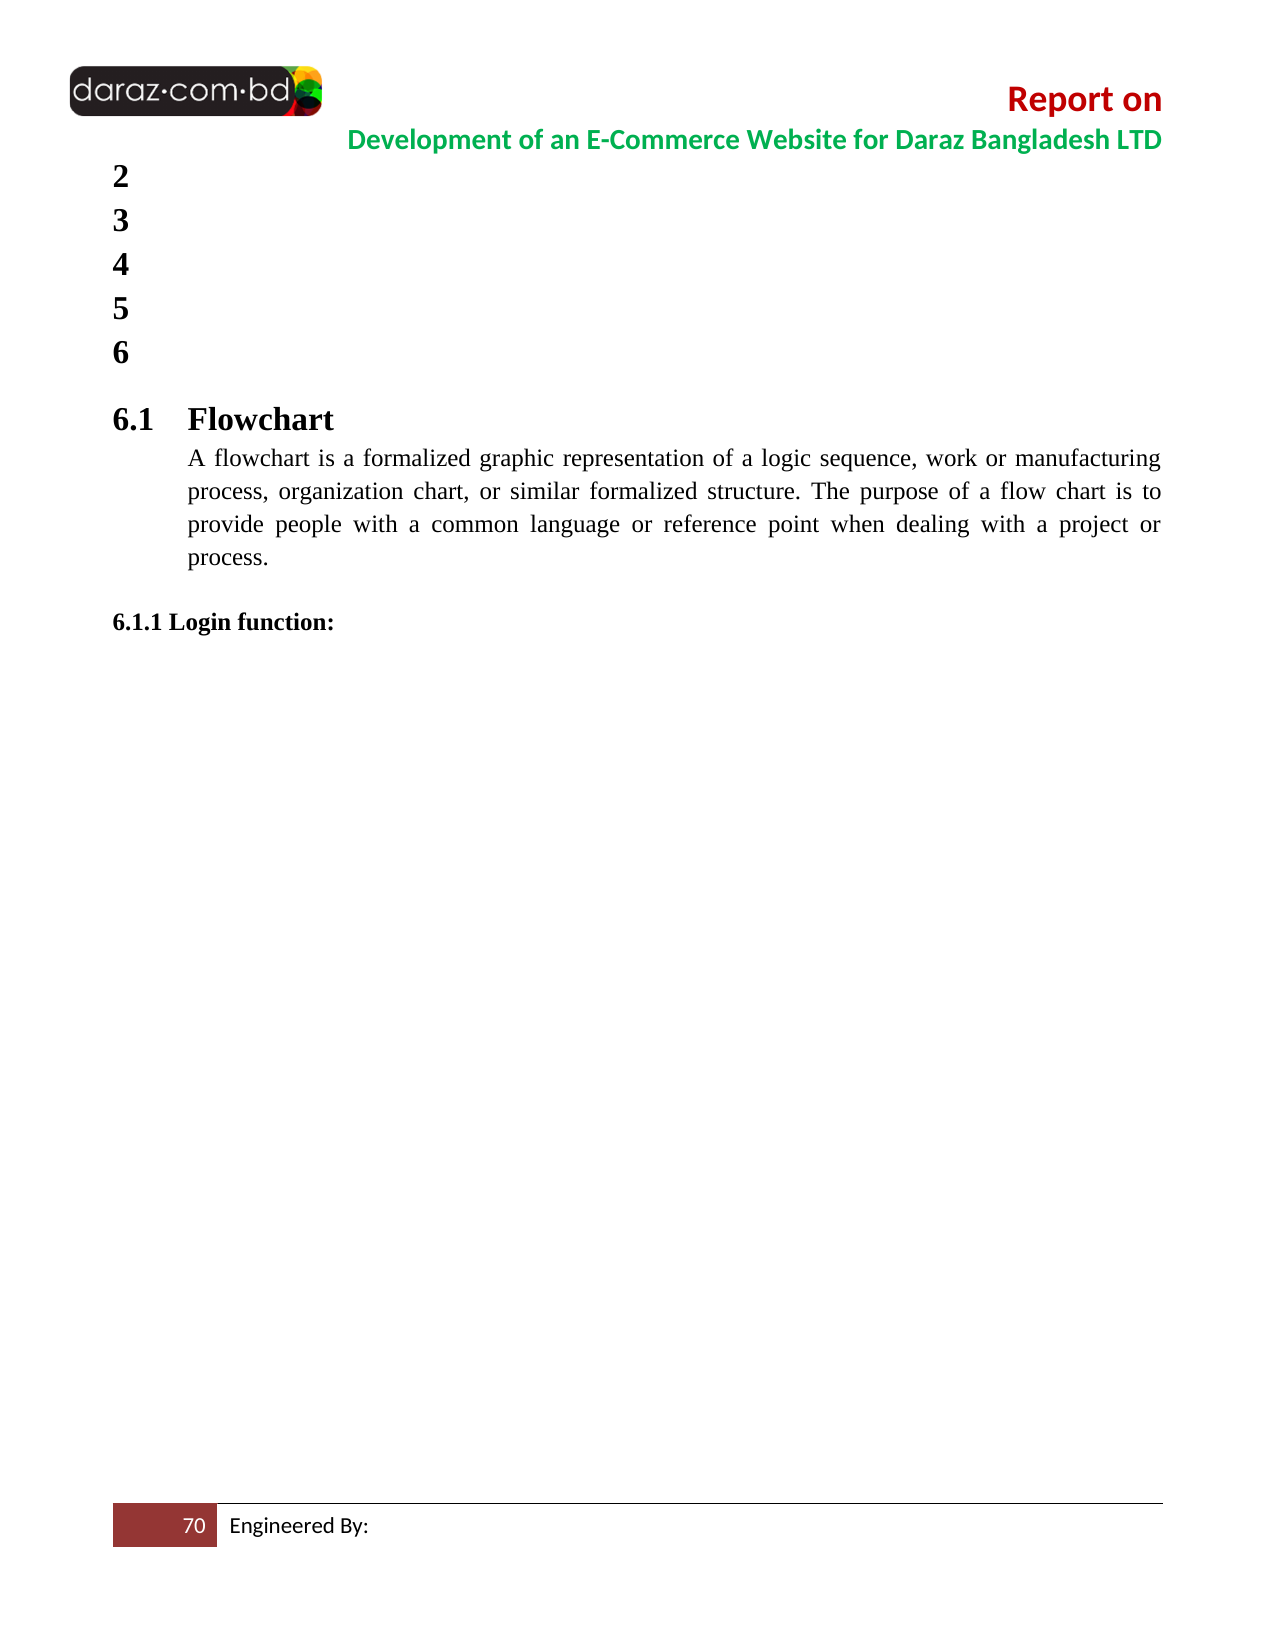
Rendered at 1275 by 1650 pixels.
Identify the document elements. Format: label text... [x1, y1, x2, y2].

list Flowchart [112, 399, 1162, 437]
list A flowchart is a formalized graphic representation of a logic sequence, work or manufacturing process, organization chart, or similar formalized structure. The purpose of a flow chart is to provide people with a common language or reference point when dealing with a project or process. [187, 443, 1162, 571]
picture [69, 26, 323, 159]
text 6.1.1 Login function: [112, 604, 1162, 635]
